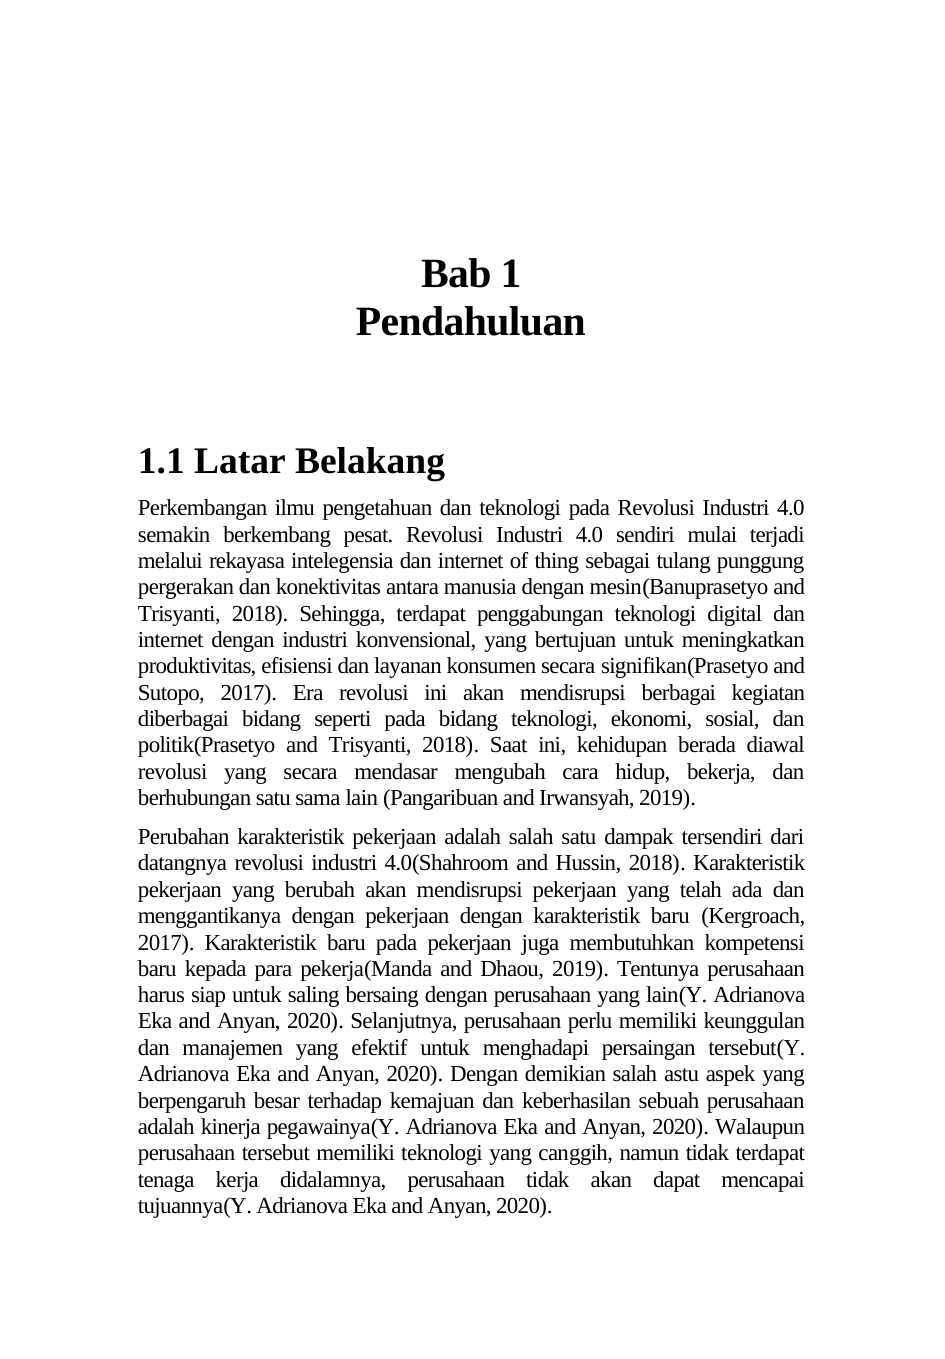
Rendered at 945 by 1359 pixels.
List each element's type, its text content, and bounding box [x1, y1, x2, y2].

text Perkembangan ilmu pengetahuan dan teknologi pada Revolusi Industri 4.0 semakin berkembang pesat. Revolusi Industri 4.0 sendiri mulai terjadi melalui rekayasa intelegensia dan internet of thing sebagai tulang punggung pergerakan dan konektivitas antara manusia dengan mesin. Sehingga, terdapat penggabungan teknologi digital dan internet dengan industri konvensional, yang bertujuan untuk meningkatkan produktivitas, efisiensi dan layanan konsumen secara signifikan. Era revolusi ini akan mendisrupsi berbagai kegiatan diberbagai bidang seperti pada bidang teknologi, ekonomi, sosial, dan politik. Saat ini, kehidupan berada diawal revolusi yang secara mendasar mengubah cara hidup, bekerja, dan berhubungan satu sama lain . [138, 494, 805, 811]
text Perubahan karakteristik pekerjaan adalah salah satu dampak tersendiri dari datangnya revolusi industri 4.0. Karakteristik pekerjaan yang berubah akan mendisrupsi pekerjaan yang telah ada dan menggantikanya dengan pekerjaan dengan karakteristik baru . Karakteristik baru pada pekerjaan juga membutuhkan kompetensi baru kepada para pekerja. Tentunya perusahaan harus siap untuk saling bersaing dengan perusahaan yang lain. Selanjutnya, perusahaan perlu memiliki keunggulan dan manajemen yang efektif untuk menghadapi persaingan tersebut. Dengan demikian salah astu aspek yang berpengaruh besar terhadap kemajuan dan keberhasilan sebuah perusahaan adalah kinerja pegawainya. Walaupun perusahaan tersebut memiliki teknologi yang canggih, namun tidak terdapat tenaga kerja didalamnya, perusahaan tidak akan dapat mencapai tujuannya. [138, 823, 805, 1218]
subtitle Bab 1 Pendahuluan [138, 249, 804, 344]
subtitle Latar Belakang [138, 439, 805, 482]
